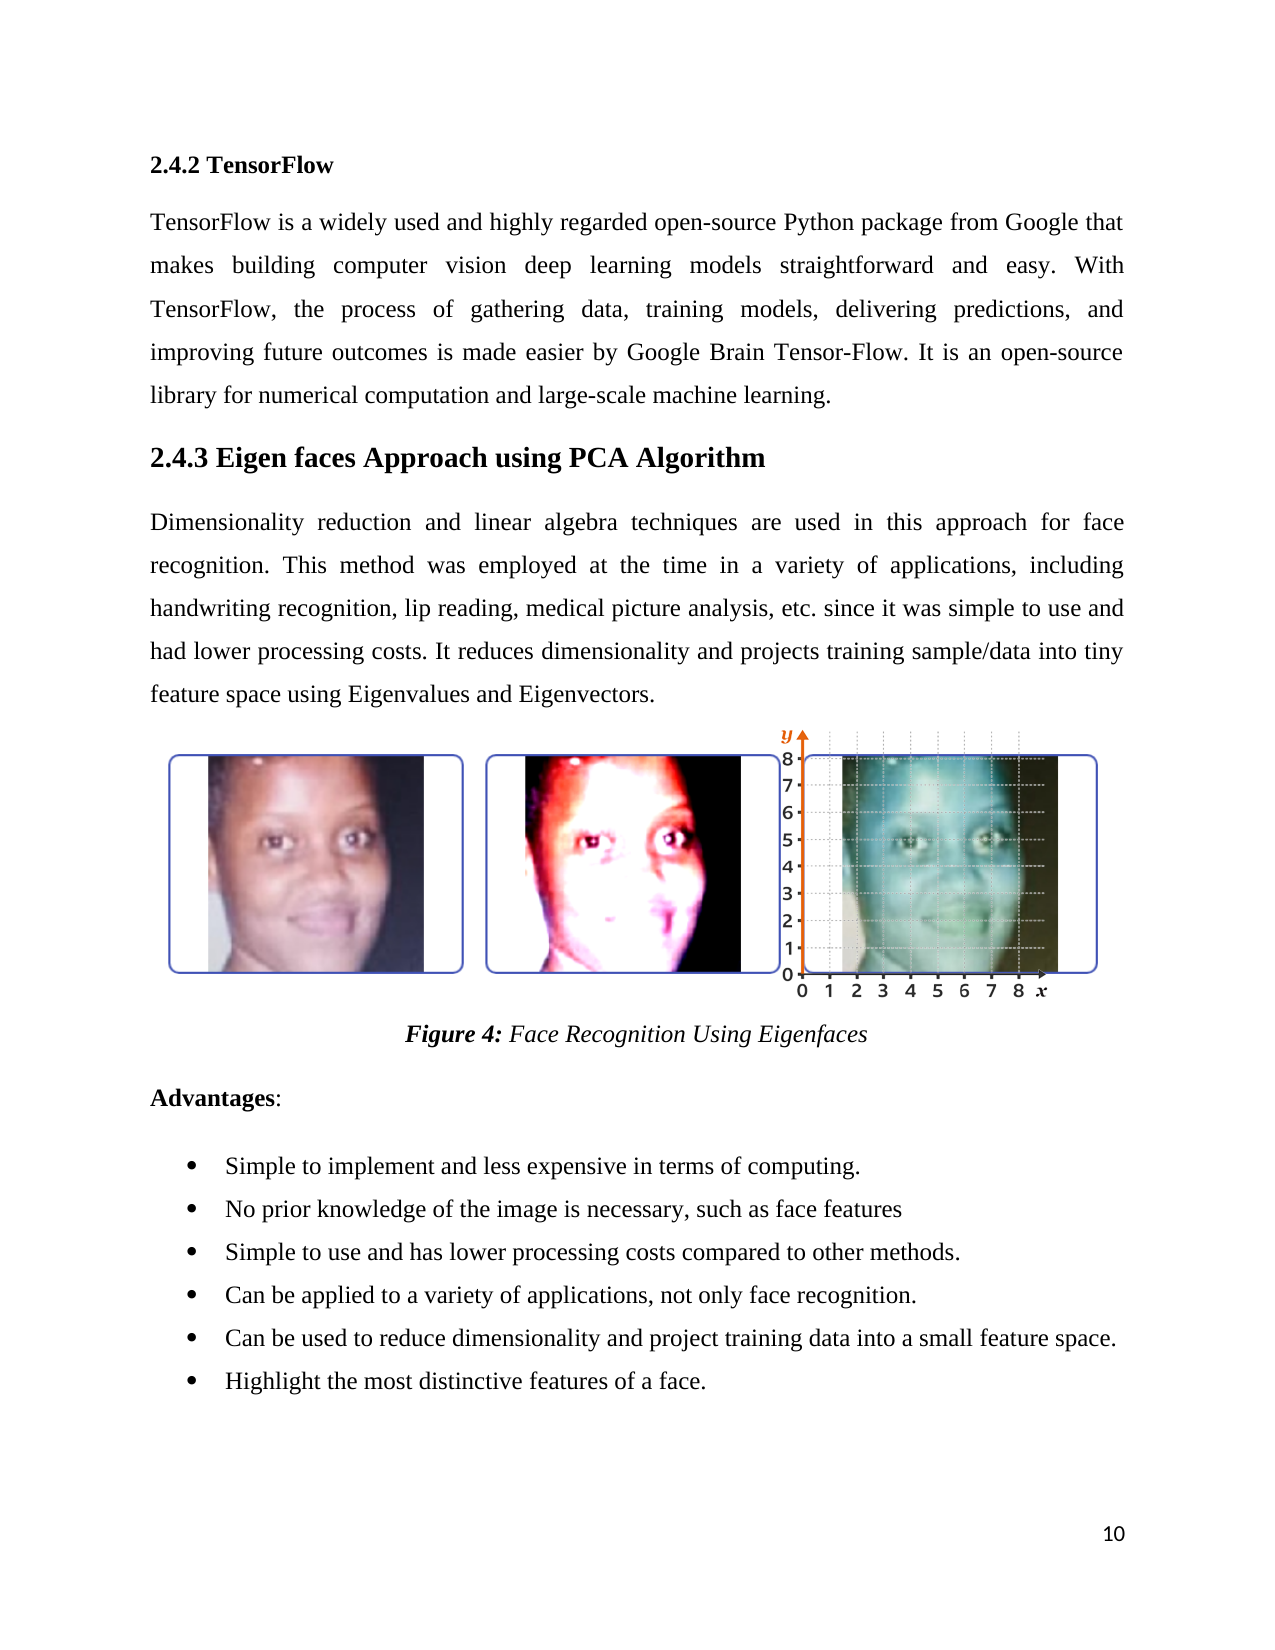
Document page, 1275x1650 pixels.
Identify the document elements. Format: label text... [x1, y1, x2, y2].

text Dimensionality reduction and linear algebra techniques are used in this approach for face recognition. This method was employed at the time in a variety of applications, including handwriting recognition, lip reading, medical picture analysis, etc. since it was simple to use and had lower processing costs. It reduces dimensionality and projects training sample/data into tiny feature space using Eigenvalues and Eigenvectors. [150, 507, 1125, 708]
list Highlight the most distinctive features of a face. [187, 1366, 1125, 1395]
list Simple to use and has lower processing costs compared to other methods. [187, 1237, 1125, 1266]
text Figure 4: Face Recognition Using Eigenfaces [150, 1019, 1125, 1047]
subtitle 2.4.3 Eigen faces Approach using PCA Algorithm [150, 440, 1125, 473]
picture [150, 711, 1125, 1004]
text Advantages: [150, 1083, 1125, 1111]
list Can be used to reduce dimensionality and project training data into a small feature space. [187, 1323, 1125, 1352]
subtitle 2.4.2 TensorFlow [150, 150, 1125, 179]
list No prior knowledge of the image is necessary, such as face features [187, 1194, 1125, 1223]
text TensorFlow is a widely used and highly regarded open-source Python package from Google that makes building computer vision deep learning models straightforward and easy. With TensorFlow, the process of gathering data, training models, delivering predictions, and improving future outcomes is made easier by Google Brain Tensor-Flow. It is an open-source library for numerical computation and large-scale machine learning. [150, 207, 1125, 409]
list Simple to implement and less expensive in terms of computing. [187, 1151, 1125, 1179]
list Can be applied to a variety of applications, not only face recognition. [187, 1280, 1125, 1309]
